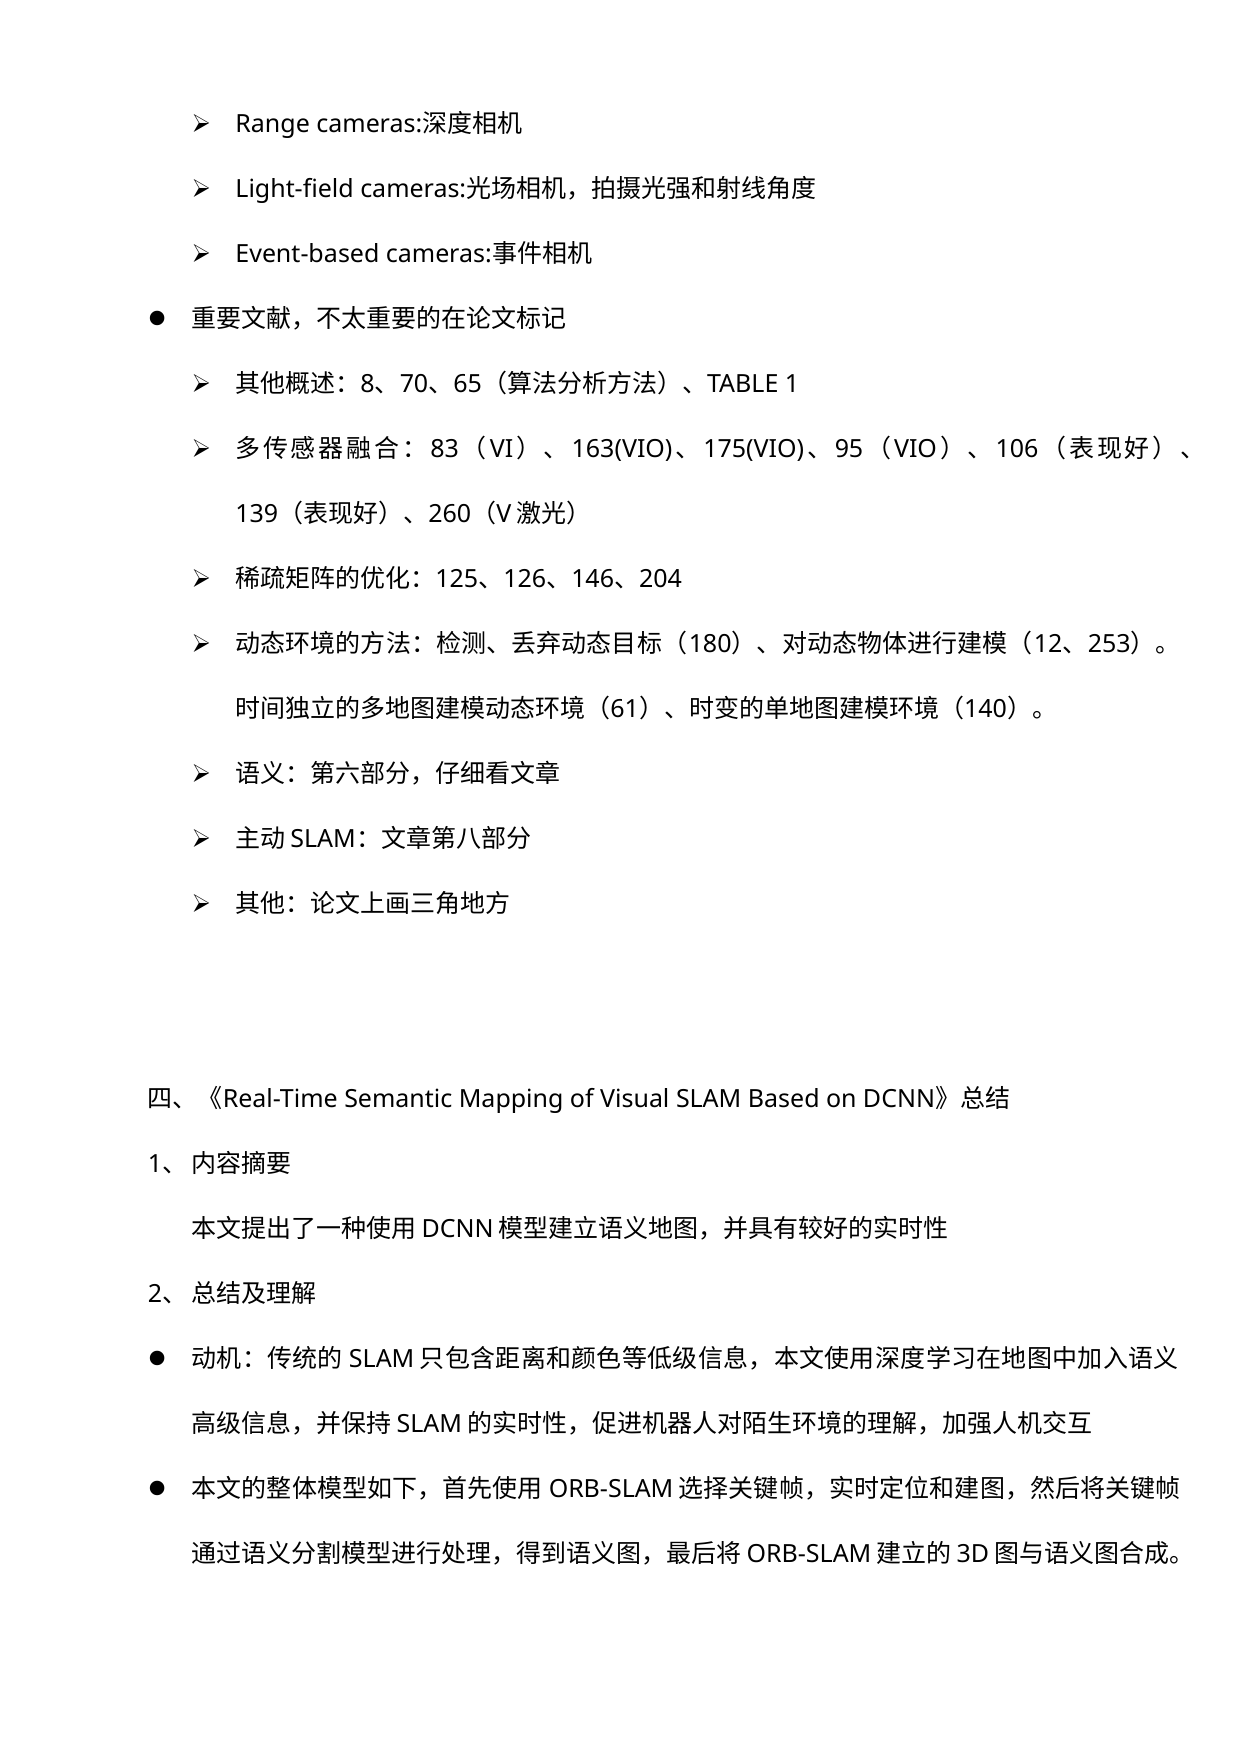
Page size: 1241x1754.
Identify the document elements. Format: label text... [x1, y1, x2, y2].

list 本文的整体模型如下，首先使用ORB-SLAM选择关键帧，实时定位和建图，然后将关键帧通过语义分割模型进行处理，得到语义图，最后将ORB-SLAM建立的3D图与语义图合成。 [148, 1454, 1181, 1584]
list 动机：传统的SLAM只包含距离和颜色等低级信息，本文使用深度学习在地图中加入语义高级信息，并保持SLAM的实时性，促进机器人对陌生环境的理解，加强人机交互 [148, 1324, 1181, 1454]
list 总结及理解 [148, 1259, 1181, 1324]
list 动态环境的方法：检测、丢弃动态目标（180）、对动态物体进行建模（12、253）。时间独立的多地图建模动态环境（61）、时变的单地图建模环境（140）。 [191, 609, 1181, 739]
list 《Real-Time Semantic Mapping of Visual SLAM Based on DCNN》总结 [148, 1064, 1181, 1129]
list 其他概述：8、70、65（算法分析方法）、TABLE 1 [191, 349, 1181, 414]
list Event-based cameras:事件相机 [191, 219, 1181, 284]
list 内容摘要 [148, 1129, 1181, 1194]
list Light-field cameras:光场相机，拍摄光强和射线角度 [191, 154, 1181, 219]
list 其他：论文上画三角地方 [191, 869, 1181, 934]
list 重要文献，不太重要的在论文标记 [148, 284, 1181, 349]
list 稀疏矩阵的优化：125、126、146、204 [191, 544, 1181, 609]
list 语义：第六部分，仔细看文章 [191, 739, 1181, 804]
list 多传感器融合：83（VI）、163(VIO)、175(VIO)、95（VIO）、106（表现好）、139（表现好）、260（V激光） [191, 414, 1181, 544]
list 本文提出了一种使用DCNN模型建立语义地图，并具有较好的实时性 [191, 1194, 1181, 1259]
list Range cameras:深度相机 [191, 89, 1181, 154]
list 主动SLAM：文章第八部分 [191, 804, 1181, 869]
